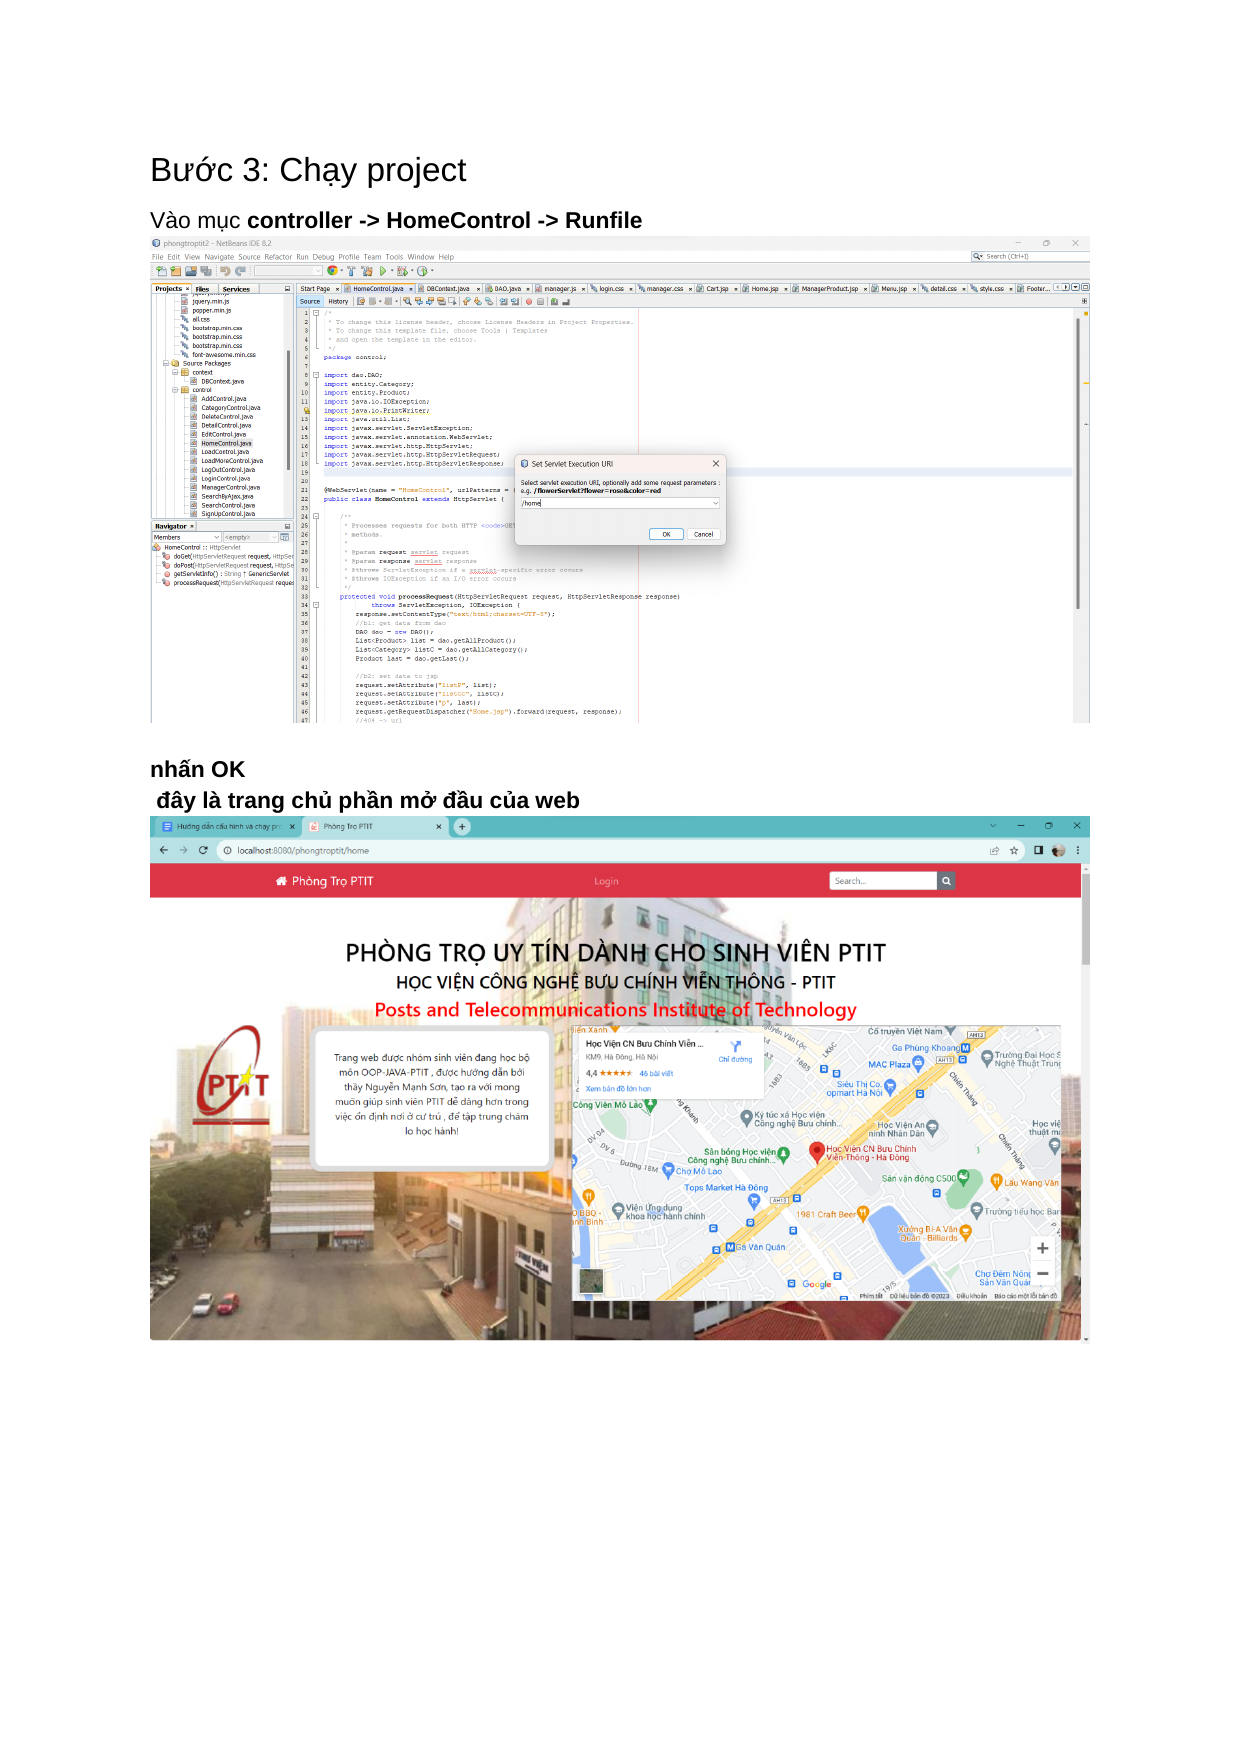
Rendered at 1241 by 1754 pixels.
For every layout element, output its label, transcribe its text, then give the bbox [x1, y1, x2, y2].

text đây là trang chủ phần mở đầu của web [150, 787, 1090, 816]
text Vào mục controller -> HomeControl -> Runfile [150, 207, 1090, 233]
picture [150, 236, 1090, 723]
subtitle Bước 3: Chạy project [150, 150, 1090, 188]
text nhấn OK [150, 756, 1090, 783]
picture [150, 816, 1090, 1344]
